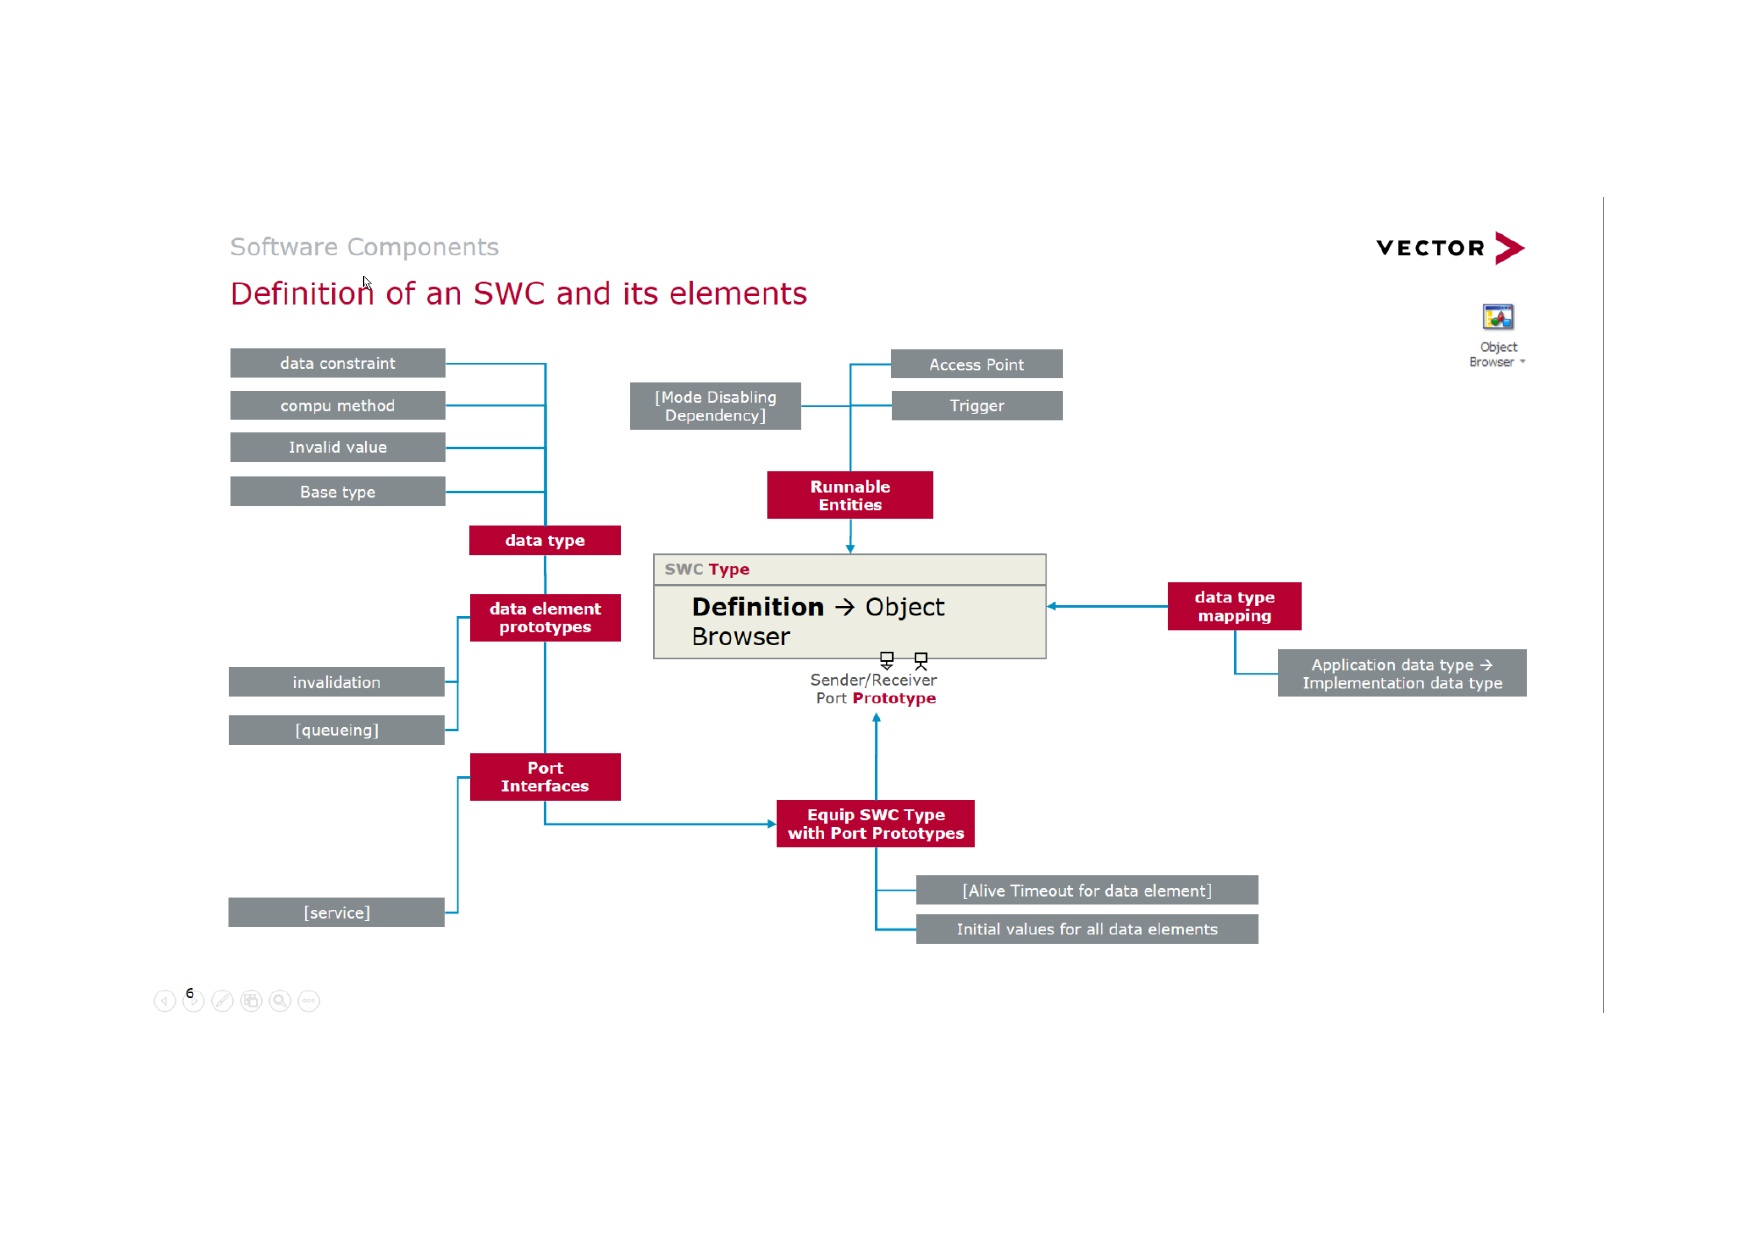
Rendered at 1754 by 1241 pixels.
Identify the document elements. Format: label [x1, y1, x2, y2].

picture [150, 197, 1604, 1013]
